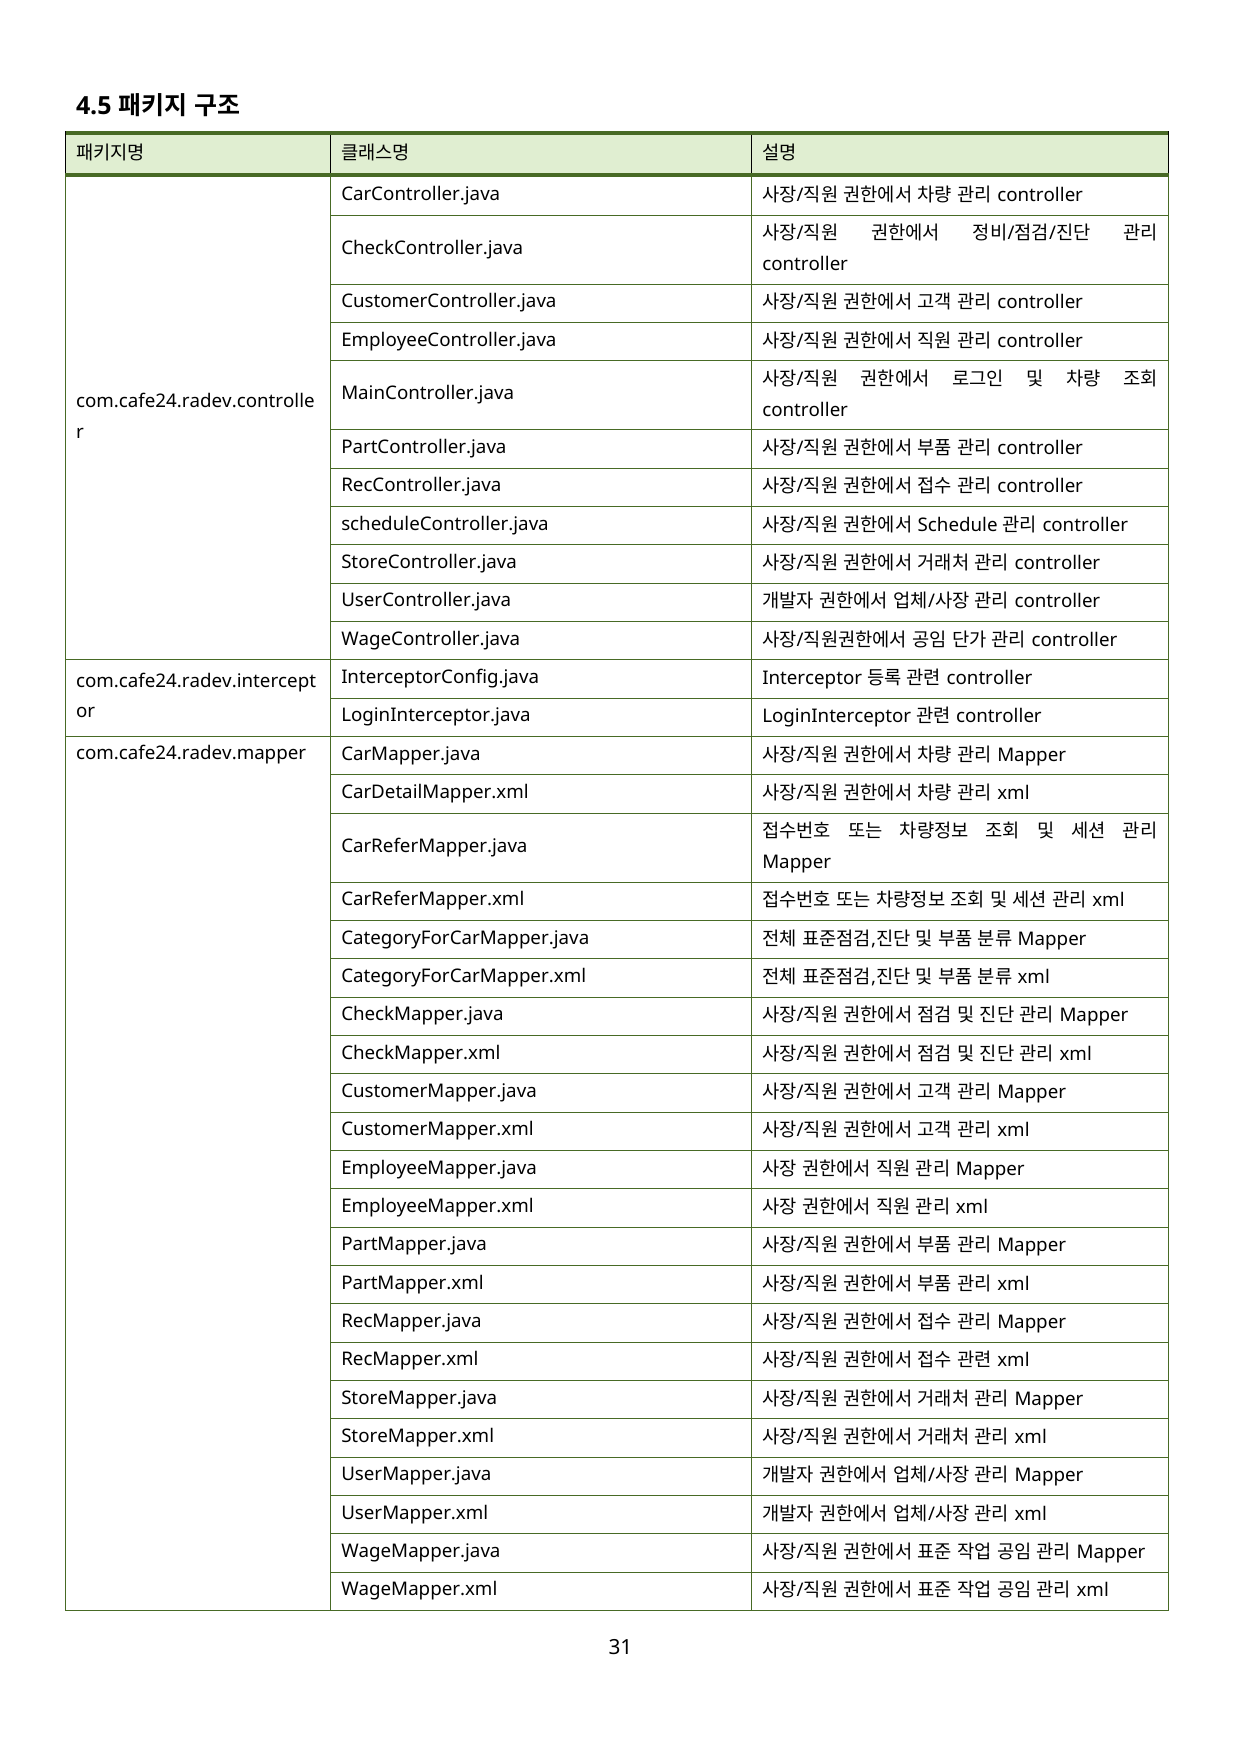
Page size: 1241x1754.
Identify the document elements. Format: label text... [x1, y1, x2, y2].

table_cell 사장/직원 권한에서 거래처 관리 Mapper [752, 1381, 1168, 1418]
table_cell EmployeeMapper.java [331, 1151, 751, 1188]
table_cell com.cafe24.radev.controller [66, 177, 330, 659]
table_cell LoginInterceptor 관련 controller [752, 699, 1168, 736]
table_cell 개발자 권한에서 업체/사장 관리 xml [752, 1496, 1168, 1533]
table_cell 사장/직원 권한에서 거래처 관리 xml [752, 1419, 1168, 1456]
table_cell 사장/직원 권한에서 직원 관리 controller [752, 323, 1168, 360]
table_cell Interceptor 등록 관련 controller [752, 660, 1168, 697]
table_cell 사장/직원 권한에서 차량 관리 xml [752, 775, 1168, 812]
table_cell com.cafe24.radev.interceptor [66, 660, 330, 736]
table_cell CustomerController.java [331, 285, 751, 322]
text 4.5 패키지 구조 [76, 88, 1181, 121]
table_cell 사장/직원 권한에서 차량 관리 Mapper [752, 737, 1168, 774]
table_cell RecMapper.java [331, 1304, 751, 1341]
table_cell 사장/직원 권한에서 접수 관련 xml [752, 1343, 1168, 1380]
table_cell 사장/직원 권한에서 고객 관리 xml [752, 1113, 1168, 1150]
table_cell 사장 권한에서 직원 관리 Mapper [752, 1151, 1168, 1188]
table_cell com.cafe24.radev.mapper [66, 737, 330, 1610]
table_cell 사장/직원 권한에서 고객 관리 Mapper [752, 1074, 1168, 1111]
table_cell 사장/직원 권한에서 부품 관리 xml [752, 1266, 1168, 1303]
table_cell EmployeeMapper.xml [331, 1189, 751, 1226]
table_cell MainController.java [331, 361, 751, 429]
table_cell 전체 표준점검,진단 및 부품 분류 xml [752, 959, 1168, 996]
table_cell 사장/직원 권한에서 접수 관리 controller [752, 469, 1168, 506]
table_header 패키지명 [66, 135, 330, 173]
table_cell RecMapper.xml [331, 1343, 751, 1380]
table_cell PartController.java [331, 430, 751, 467]
table_cell WageMapper.java [331, 1534, 751, 1571]
table_cell 개발자 권한에서 업체/사장 관리 controller [752, 584, 1168, 621]
table_cell StoreController.java [331, 545, 751, 582]
table_cell StoreMapper.xml [331, 1419, 751, 1456]
table_cell scheduleController.java [331, 507, 751, 544]
table_cell CheckController.java [331, 216, 751, 283]
table_cell 사장/직원 권한에서 Schedule 관리 controller [752, 507, 1168, 544]
table_cell CarController.java [331, 177, 751, 214]
table_cell 사장/직원 권한에서 고객 관리 controller [752, 285, 1168, 322]
table_cell 사장/직원 권한에서 정비/점검/진단 관리 controller [752, 216, 1168, 283]
table_cell 사장/직원 권한에서 점검 및 진단 관리 Mapper [752, 998, 1168, 1035]
table_cell UserMapper.xml [331, 1496, 751, 1533]
table_cell CarReferMapper.java [331, 814, 751, 881]
table_cell InterceptorConfig.java [331, 660, 751, 697]
table_cell 사장/직원 권한에서 표준 작업 공임 관리 xml [752, 1573, 1168, 1610]
table_cell 사장/직원 권한에서 표준 작업 공임 관리 Mapper [752, 1534, 1168, 1571]
table_cell 사장/직원 권한에서 접수 관리 Mapper [752, 1304, 1168, 1341]
table_cell CustomerMapper.java [331, 1074, 751, 1111]
table_cell WageMapper.xml [331, 1573, 751, 1610]
table_cell CheckMapper.java [331, 998, 751, 1035]
table_cell 개발자 권한에서 업체/사장 관리 Mapper [752, 1458, 1168, 1495]
table_cell 사장/직원 권한에서 차량 관리 controller [752, 177, 1168, 214]
table_cell 사장/직원 권한에서 부품 관리 Mapper [752, 1228, 1168, 1265]
table_cell 접수번호 또는 차량정보 조회 및 세션 관리 xml [752, 883, 1168, 920]
table_cell EmployeeController.java [331, 323, 751, 360]
table_cell PartMapper.xml [331, 1266, 751, 1303]
table_cell CarReferMapper.xml [331, 883, 751, 920]
table_header 설명 [752, 135, 1168, 173]
table_cell 사장 권한에서 직원 관리 xml [752, 1189, 1168, 1226]
table_cell LoginInterceptor.java [331, 699, 751, 736]
table_cell CategoryForCarMapper.xml [331, 959, 751, 996]
table_cell 사장/직원 권한에서 로그인 및 차량 조회 controller [752, 361, 1168, 429]
table_cell 접수번호 또는 차량정보 조회 및 세션 관리 Mapper [752, 814, 1168, 881]
table_cell StoreMapper.java [331, 1381, 751, 1418]
table_cell 전체 표준점검,진단 및 부품 분류 Mapper [752, 921, 1168, 958]
table_cell WageController.java [331, 622, 751, 659]
table_cell CategoryForCarMapper.java [331, 921, 751, 958]
table_cell UserController.java [331, 584, 751, 621]
table_cell CustomerMapper.xml [331, 1113, 751, 1150]
table_cell 사장/직원 권한에서 거래처 관리 controller [752, 545, 1168, 582]
table_cell CarDetailMapper.xml [331, 775, 751, 812]
table_cell CarMapper.java [331, 737, 751, 774]
table_cell CheckMapper.xml [331, 1036, 751, 1073]
table_cell PartMapper.java [331, 1228, 751, 1265]
table_cell RecController.java [331, 469, 751, 506]
table_cell UserMapper.java [331, 1458, 751, 1495]
table_cell 사장/직원권한에서 공임 단가 관리 controller [752, 622, 1168, 659]
table_cell 사장/직원 권한에서 점검 및 진단 관리 xml [752, 1036, 1168, 1073]
table_header 클래스명 [331, 135, 751, 173]
table_cell 사장/직원 권한에서 부품 관리 controller [752, 430, 1168, 467]
